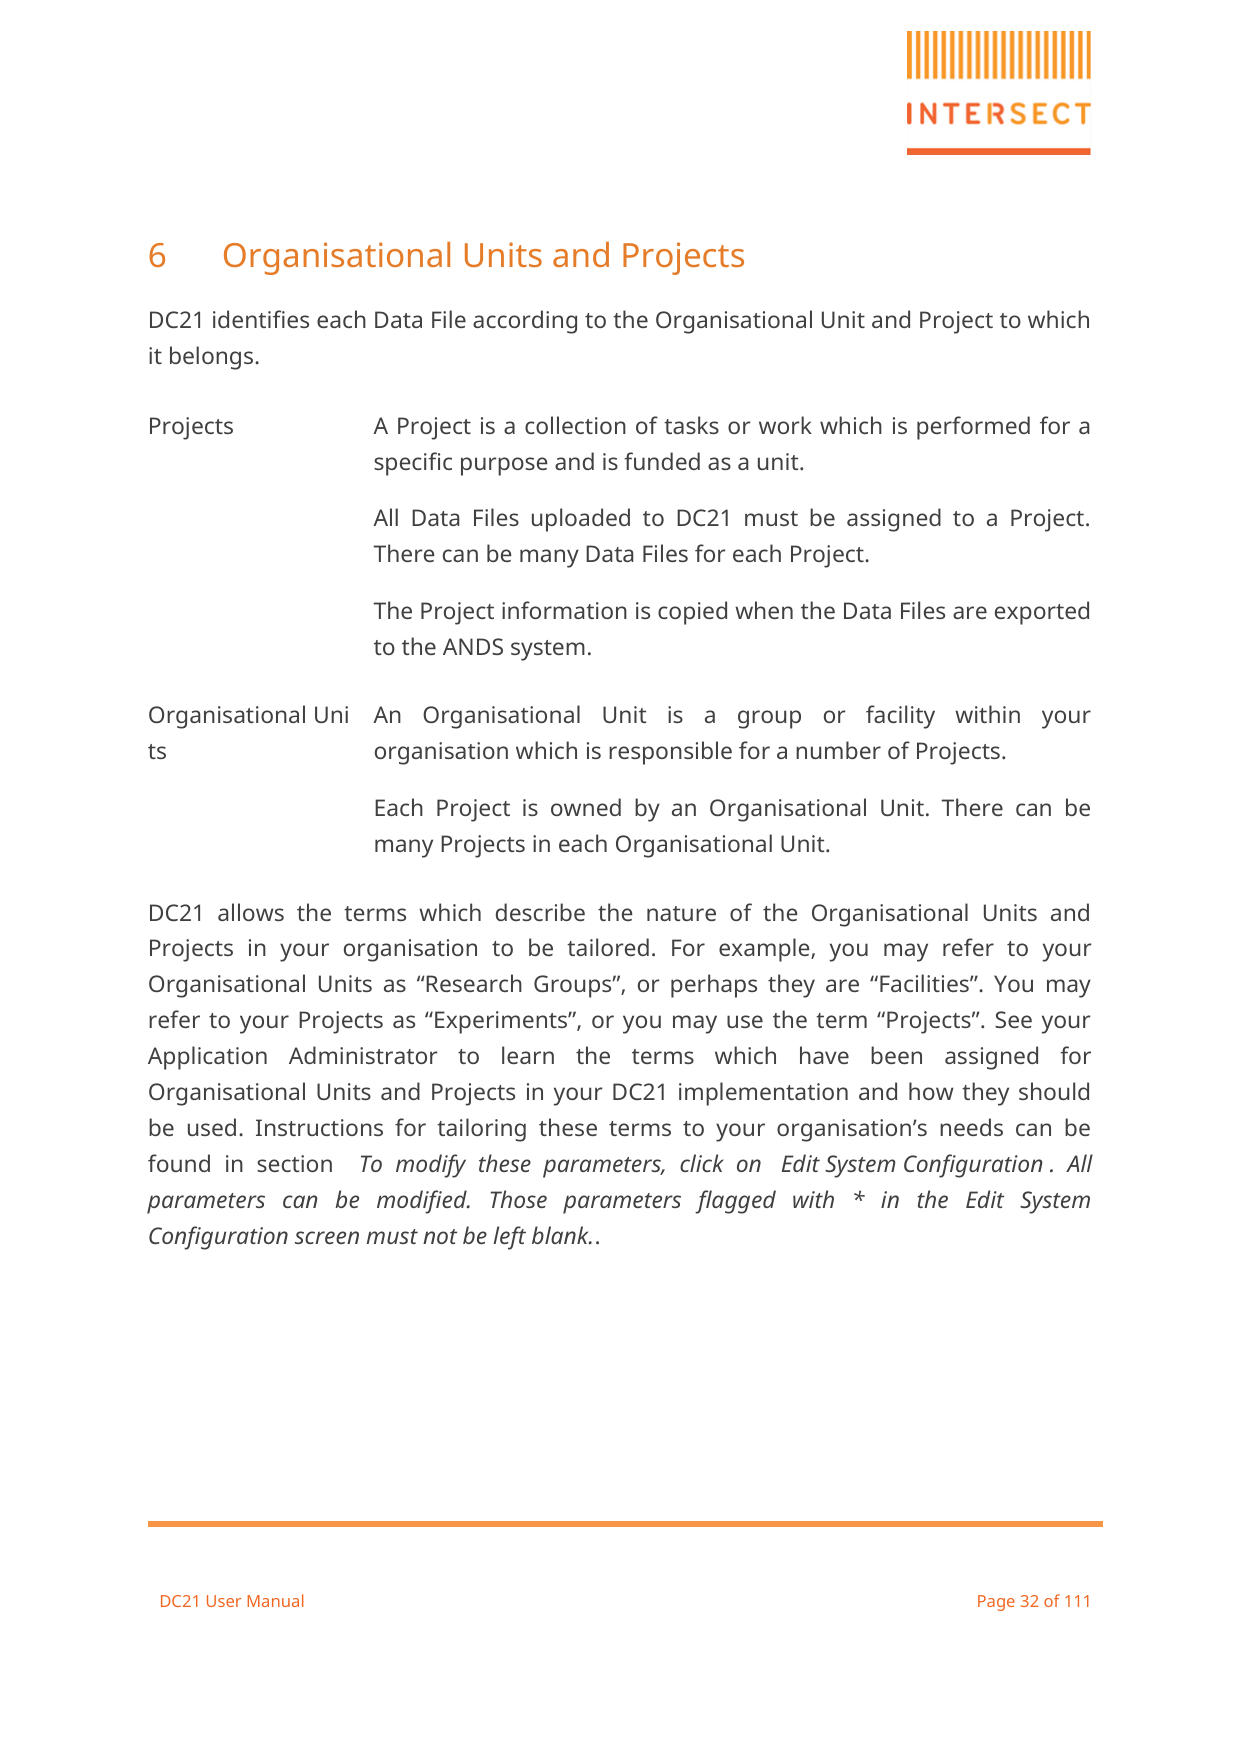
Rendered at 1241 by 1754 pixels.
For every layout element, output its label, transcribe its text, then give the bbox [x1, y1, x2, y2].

subtitle Organisational Units and Projects [148, 231, 1092, 277]
picture [905, 29, 1093, 157]
table_cell Organisational Units [136, 687, 362, 884]
table_header A Project is a collection of tasks or work which is performed for a specific purpose and is funded as a unit. All Data Files uploaded to DC21 must be assigned to a Project. There can be many Data Files for each Project. The Project information is copied when the Data Files are exported to the ANDS system. [362, 397, 1103, 687]
table_header Projects [136, 397, 362, 687]
table_cell An Organisational Unit is a group or facility within your organisation which is responsible for a number of Projects. Each Project is owned by an Organisational Unit. There can be many Projects in each Organisational Unit. [362, 687, 1103, 884]
text DC21 identifies each Data File according to the Organisational Unit and Project to which it belongs. [148, 304, 1092, 372]
